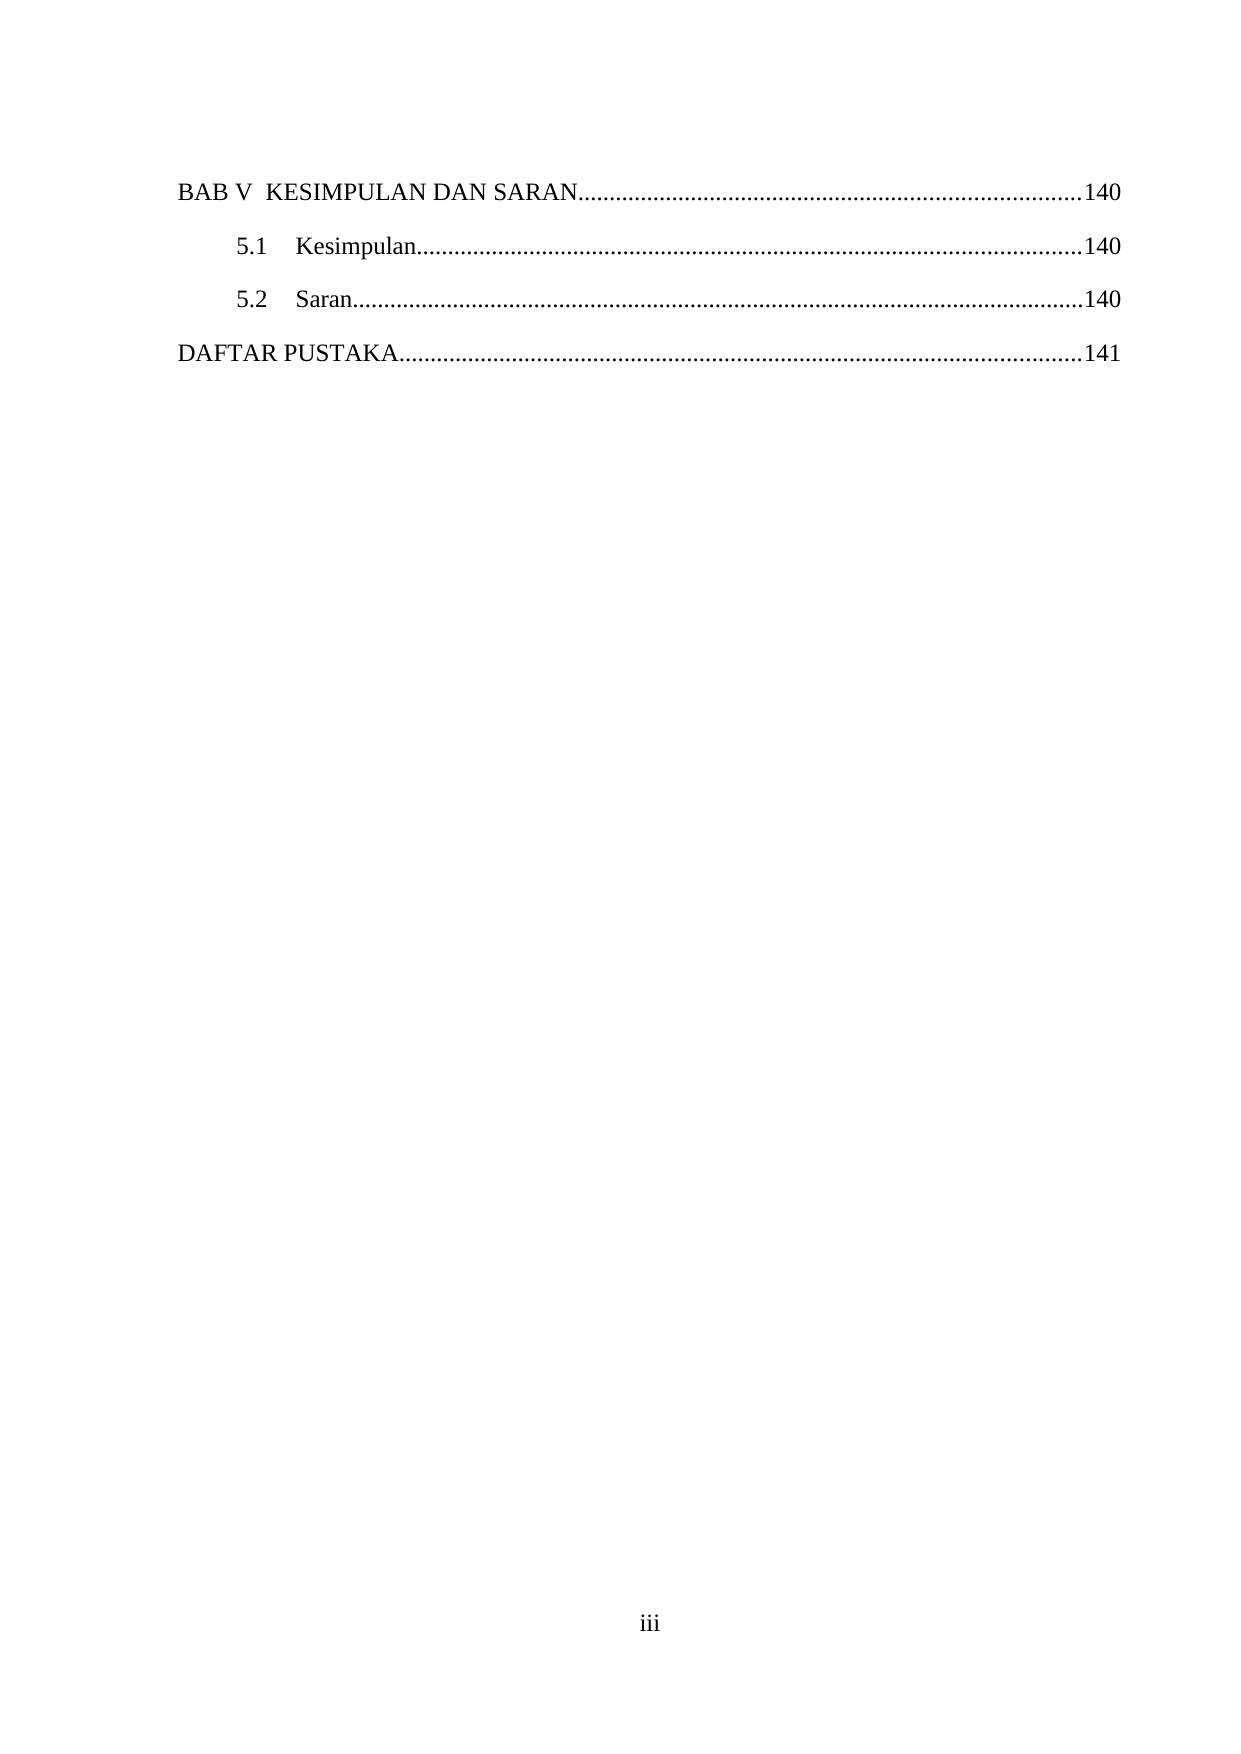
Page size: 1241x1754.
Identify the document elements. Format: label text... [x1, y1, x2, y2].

text BAB V KESIMPULAN DAN SARAN 140 [177, 177, 1122, 206]
text 5.2 Saran 140 [236, 284, 1122, 313]
text 5.1 Kesimpulan 140 [236, 231, 1122, 259]
text DAFTAR PUSTAKA 141 [177, 338, 1122, 367]
